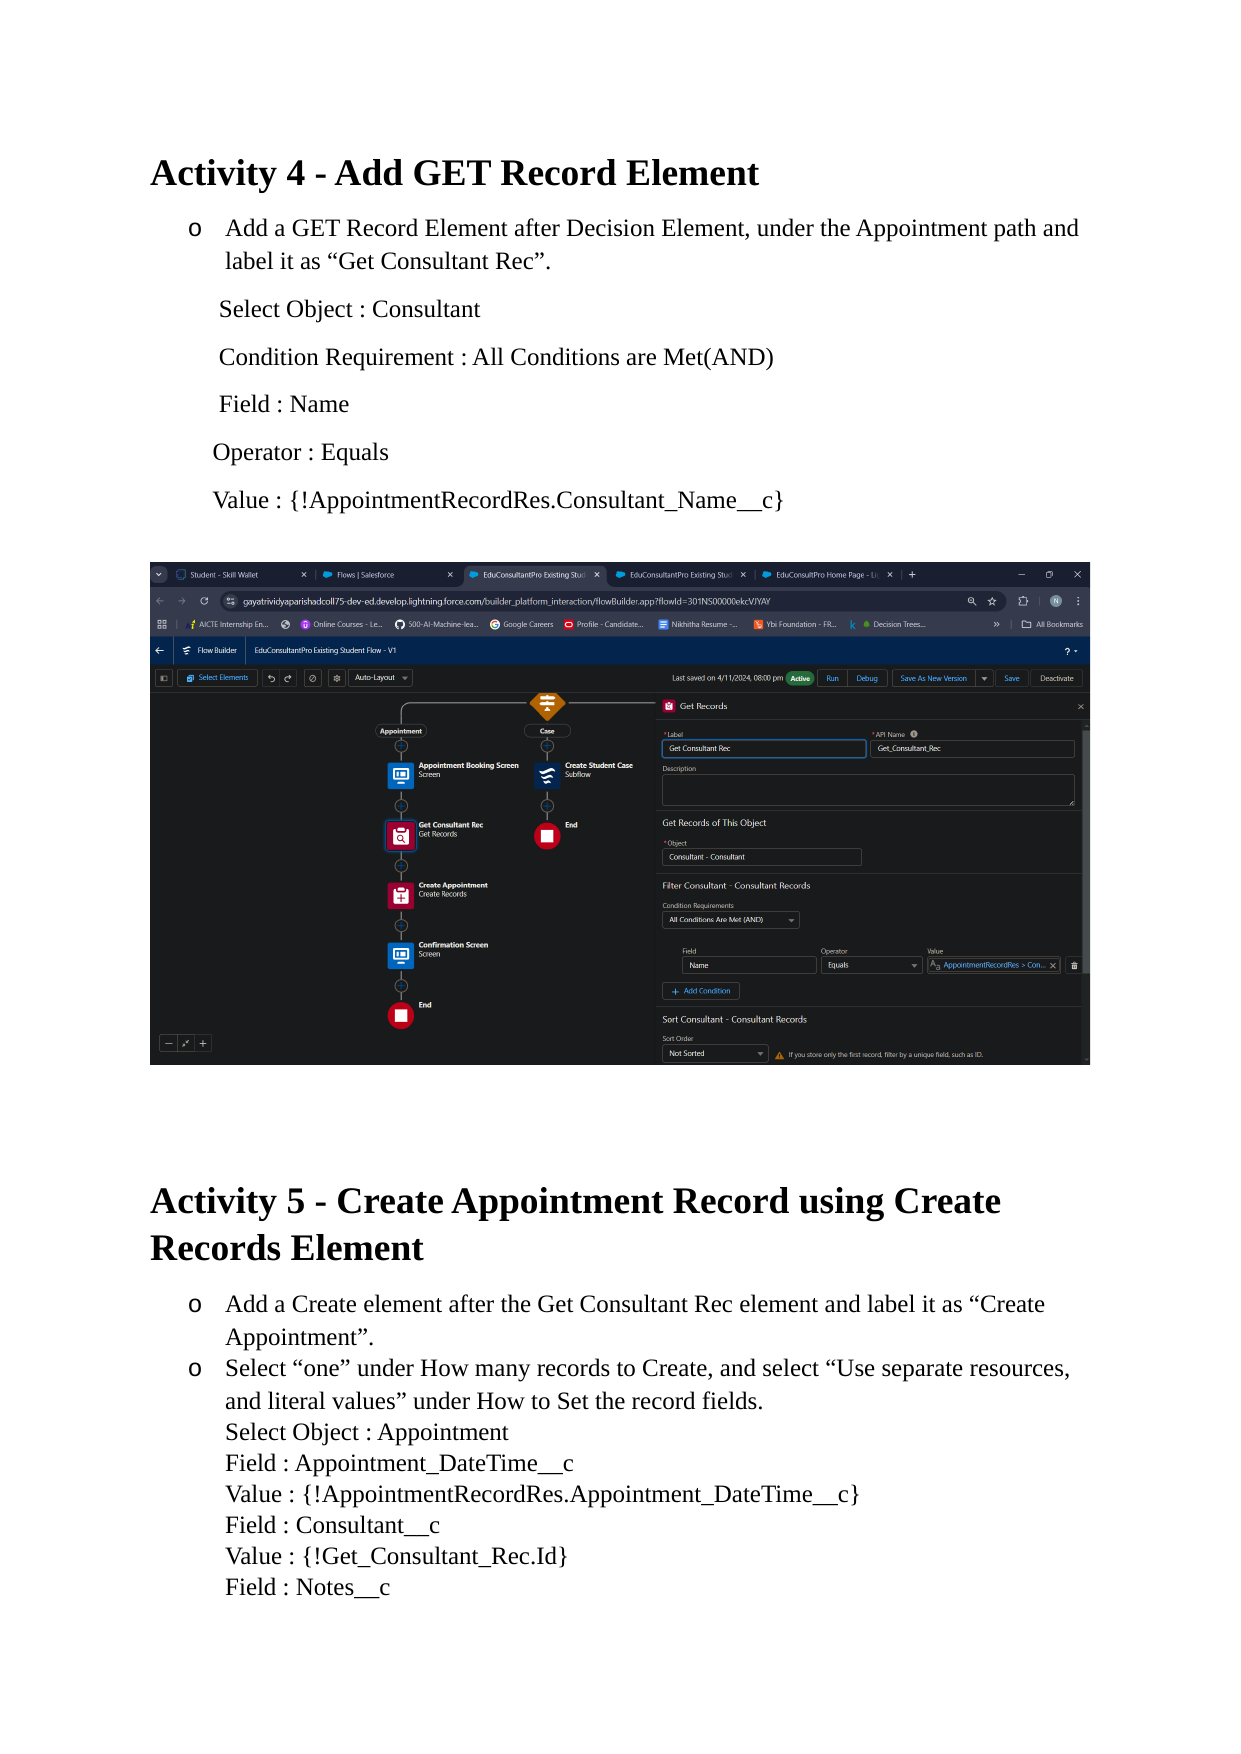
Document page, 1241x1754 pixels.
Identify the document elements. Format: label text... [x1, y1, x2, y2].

list Add a GET Record Element after Decision Element, under the Appointment path and label it as “Get Consultant Rec”. [187, 213, 1090, 275]
text Condition Requirement : All Conditions are Met(AND) [150, 342, 1090, 371]
text Operator : Equals [150, 437, 1090, 466]
list Field : Notes__c [225, 1572, 1090, 1601]
picture [150, 562, 1091, 1065]
list Field : Appointment_DateTime__c [225, 1448, 1090, 1477]
list Value : {!AppointmentRecordRes.Appointment_DateTime__c} [225, 1479, 1090, 1508]
list Field : Consultant__c [225, 1510, 1090, 1539]
text Select Object : Consultant [150, 294, 1090, 323]
text Field : Name [150, 389, 1090, 418]
list Add a Create element after the Get Consultant Rec element and label it as “Create Appointment”. [187, 1289, 1090, 1351]
text Activity 4 - Add GET Record Element [150, 150, 1090, 193]
list Value : {!Get_Consultant_Rec.Id} [225, 1541, 1090, 1570]
list Select “one” under How many records to Create, and select “Use separate resources, and literal values” under How to Set the record fields. [187, 1353, 1090, 1415]
text Value : {!AppointmentRecordRes.Consultant_Name__c} [150, 485, 1090, 514]
text Activity 5 - Create Appointment Record using Create Records Element [150, 1179, 1090, 1269]
list Select Object : Appointment [225, 1417, 1090, 1446]
